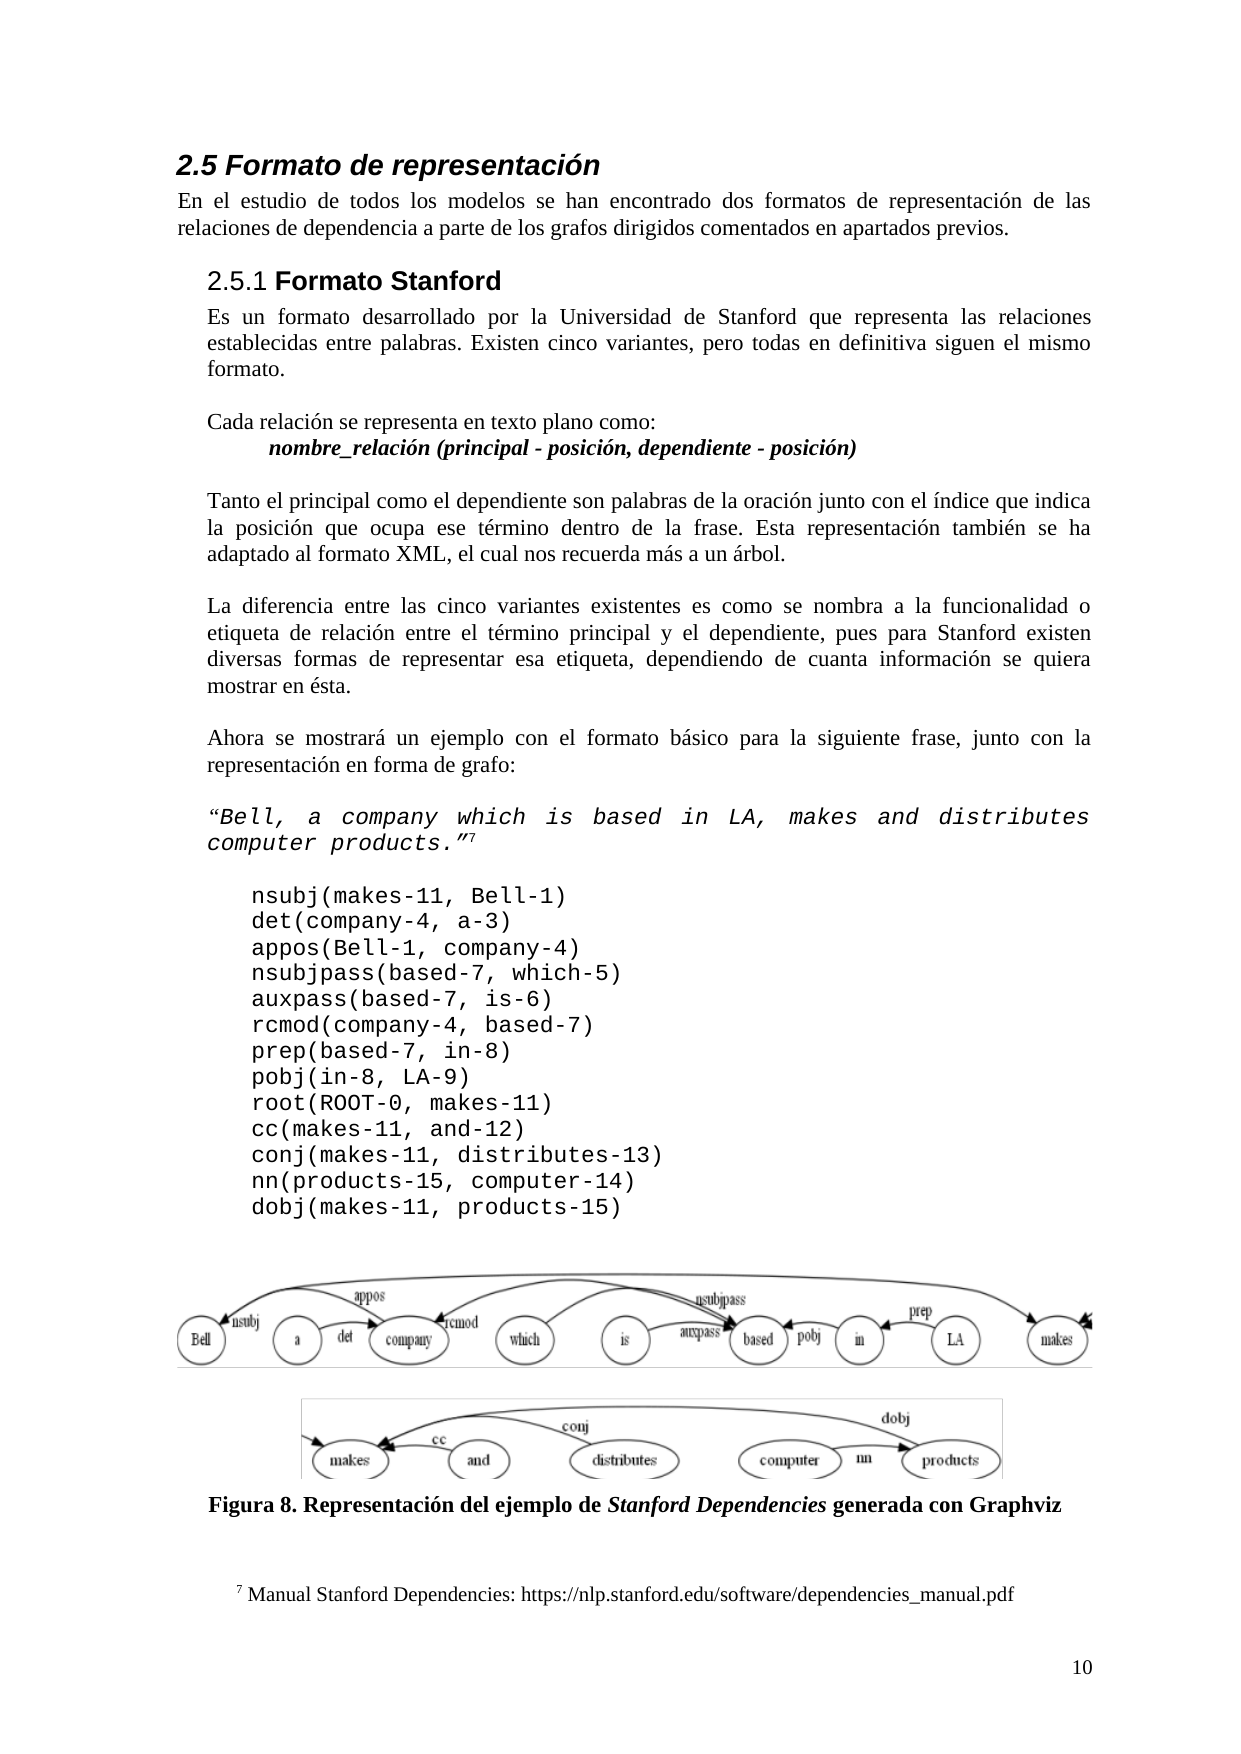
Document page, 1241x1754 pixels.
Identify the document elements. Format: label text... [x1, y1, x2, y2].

text nn(products-15, computer-14) [251, 1169, 1092, 1195]
text Tanto el principal como el dependiente son palabras de la oración junto con el índice que indica la posición que ocupa ese término dentro de la frase. Esta representación también se ha adaptado al formato XML, el cual nos recuerda más a un árbol. [207, 487, 1092, 566]
text nsubj(makes-11, Bell-1) [177, 884, 1092, 910]
text appos(Bell-1, company-4) [251, 936, 1092, 962]
text Figura 8. Representación del ejemplo de Stanford Dependencies generada con Graphviz [177, 1491, 1092, 1518]
text prep(based-7, in-8) [251, 1039, 1092, 1066]
text nombre_relación (principal - posición, dependiente - posición) [207, 434, 1092, 461]
text Ahora se mostrará un ejemplo con el formato básico para la siguiente frase, junto con la representación en forma de grafo: [207, 724, 1092, 777]
text En el estudio de todos los modelos se han encontrado dos formatos de representación de las relaciones de dependencia a parte de los grafos dirigidos comentados en apartados previos. [177, 187, 1092, 240]
subtitle Formato Stanford [207, 265, 1092, 296]
text det(company-4, a-3) [251, 910, 1092, 936]
text “Bell, a company which is based in LA, makes and distributes computer products.” [207, 803, 1092, 858]
text root(ROOT-0, makes-11) [251, 1091, 1092, 1117]
text conj(makes-11, distributes-13) [251, 1143, 1092, 1169]
subtitle Formato de representación [176, 148, 1092, 181]
text nsubjpass(based-7, which-5) [251, 962, 1092, 988]
text Es un formato desarrollado por la Universidad de Stanford que representa las relaciones establecidas entre palabras. Existen cinco variantes, pero todas en definitiva siguen el mismo formato. [207, 303, 1092, 382]
text La diferencia entre las cinco variantes existentes es como se nombra a la funcionalidad o etiqueta de relación entre el término principal y el dependiente, pues para Stanford existen diversas formas de representar esa etiqueta, dependiendo de cuanta información se quiera mostrar en ésta. [207, 593, 1092, 698]
text dobj(makes-11, products-15) [251, 1195, 1092, 1221]
text rcmod(company-4, based-7) [251, 1014, 1092, 1039]
text auxpass(based-7, is-6) [251, 988, 1092, 1014]
text Cada relación se representa en texto plano como: [207, 408, 1092, 434]
text cc(makes-11, and-12) [251, 1117, 1092, 1143]
text pobj(in-8, LA-9) [251, 1066, 1092, 1091]
